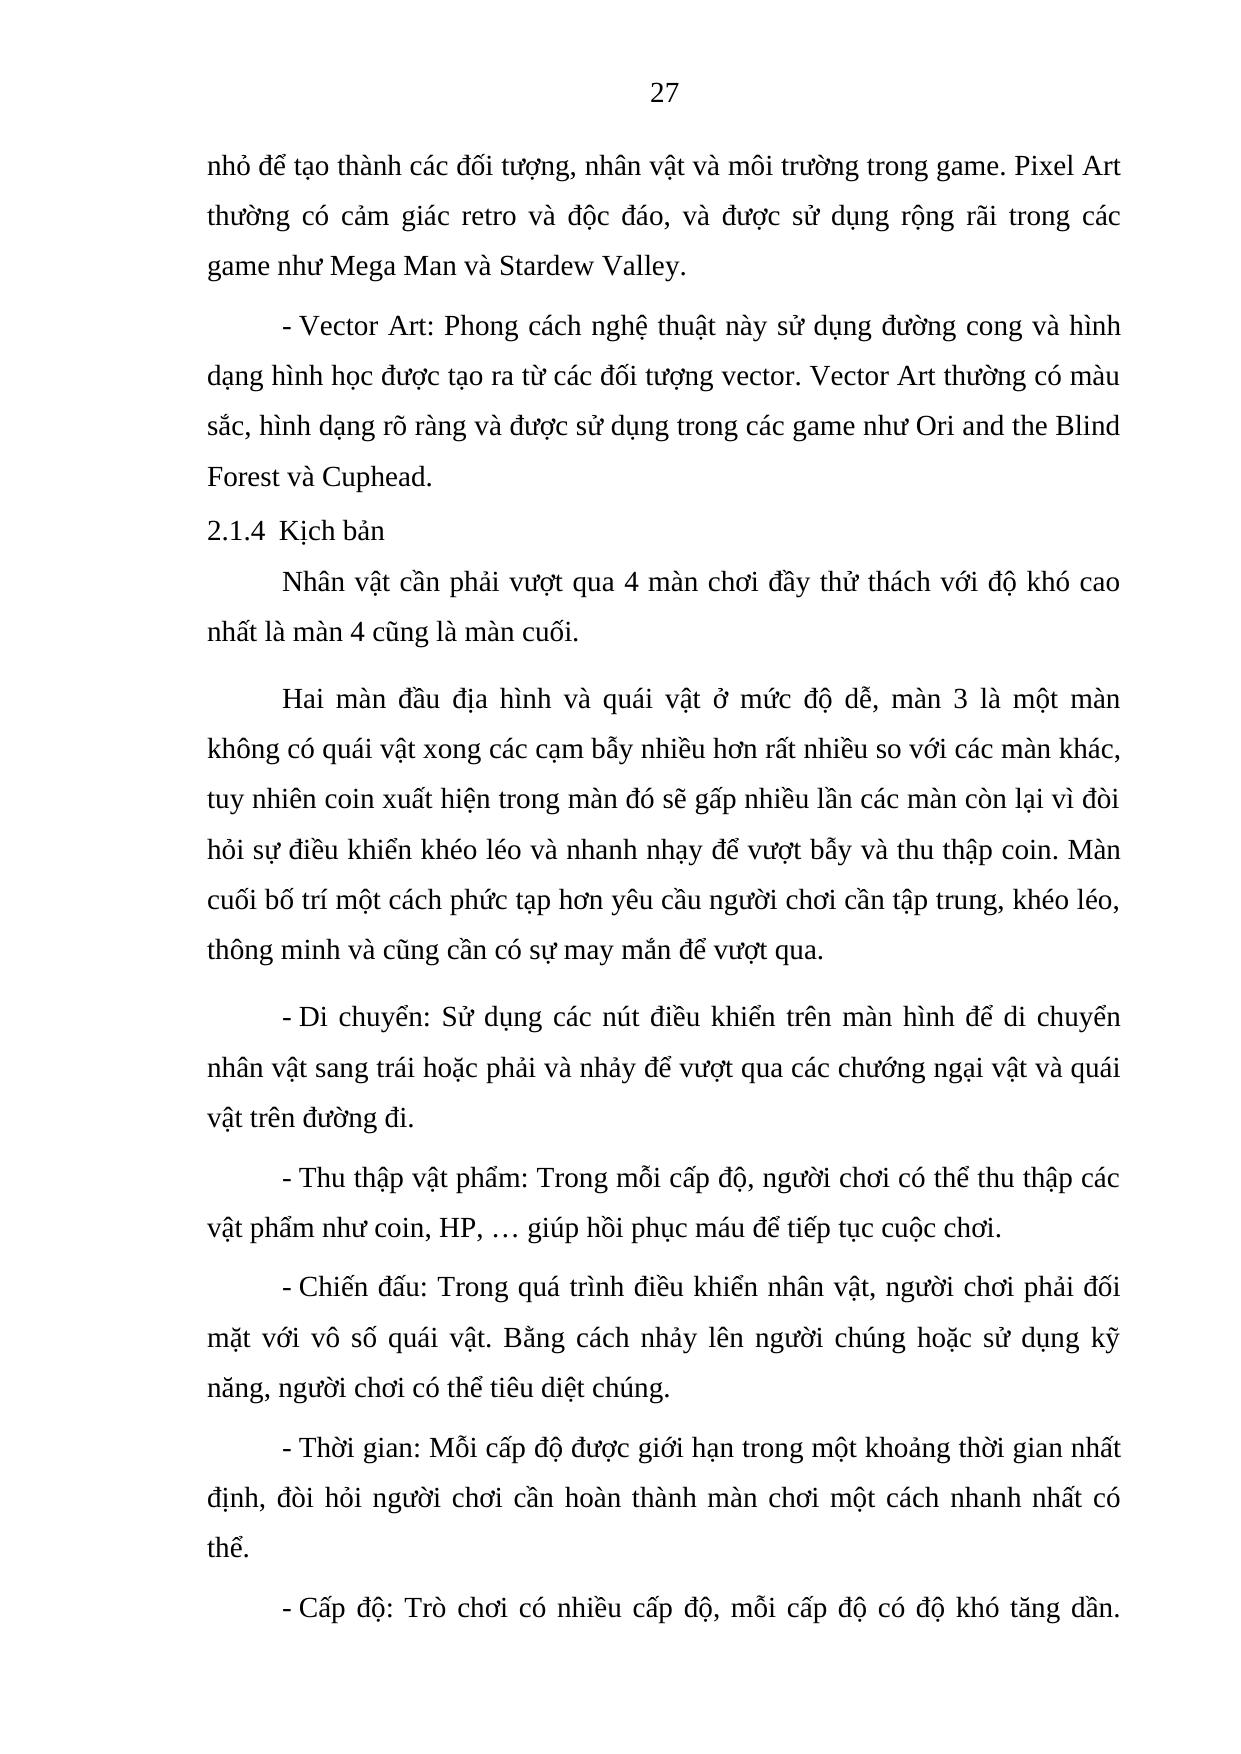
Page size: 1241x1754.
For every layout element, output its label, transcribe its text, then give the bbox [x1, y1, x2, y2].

text Hai màn đầu địa hình và quái vật ở mức độ dễ, màn 3 là một màn không có quái vật xong các cạm bẫy nhiều hơn rất nhiều so với các màn khác, tuy nhiên coin xuất hiện trong màn đó sẽ gấp nhiều lần các màn còn lại vì đòi hỏi sự điều khiển khéo léo và nhanh nhạy để vượt bẫy và thu thập coin. Màn cuối bố trí một cách phức tạp hơn yêu cầu người chơi cần tập trung, khéo léo, thông minh và cũng cần có sự may mắn để vượt qua. [207, 681, 1122, 966]
subtitle Kịch bản [207, 513, 1122, 547]
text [207, 1590, 1122, 1623]
text Nhân vật cần phải vượt qua 4 màn chơi đầy thử thách với độ khó cao nhất là màn 4 cũng là màn cuối. [207, 564, 1122, 647]
text Thời gian: Mỗi cấp độ được giới hạn trong một khoảng thời gian nhất định, đòi hỏi người chơi cần hoàn thành màn chơi một cách nhanh nhất có thể. [207, 1430, 1122, 1564]
text Thu thập vật phẩm: Trong mỗi cấp độ, người chơi có thể thu thập các vật phẩm như coin, HP, … giúp hồi phục máu để tiếp tục cuộc chơi. [207, 1160, 1122, 1243]
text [207, 148, 1122, 282]
text Di chuyển: Sử dụng các nút điều khiển trên màn hình để di chuyển nhân vật sang trái hoặc phải và nhảy để vượt qua các chướng ngại vật và quái vật trên đường đi. [207, 999, 1122, 1134]
text Vector Art: Phong cách nghệ thuật này sử dụng đường cong và hình dạng hình học được tạo ra từ các đối tượng vector. Vector Art thường có màu sắc, hình dạng rõ ràng và được sử dụng trong các game như Ori and the Blind Forest và Cuphead. [207, 308, 1122, 492]
text Chiến đấu: Trong quá trình điều khiển nhân vật, người chơi phải đối mặt với vô số quái vật. Bằng cách nhảy lên người chúng hoặc sử dụng kỹ năng, người chơi có thể tiêu diệt chúng. [207, 1269, 1122, 1404]
